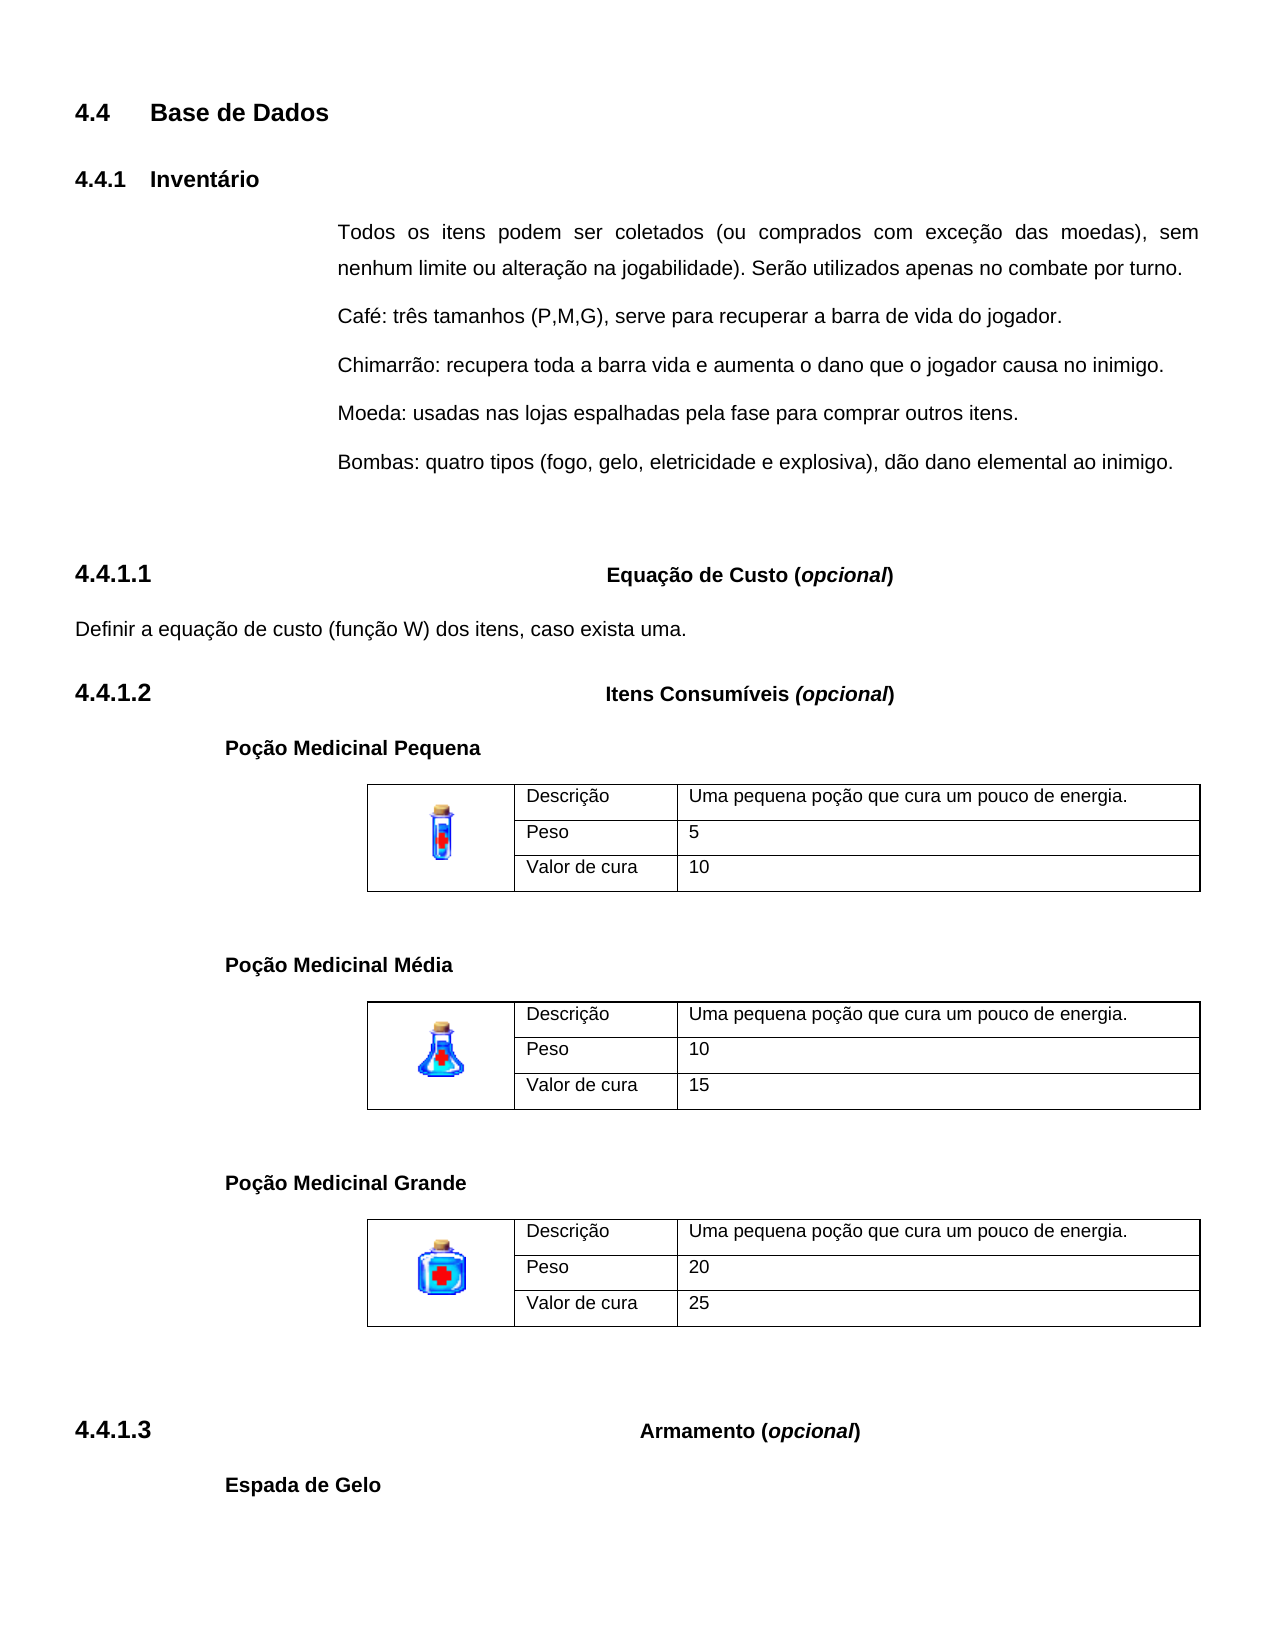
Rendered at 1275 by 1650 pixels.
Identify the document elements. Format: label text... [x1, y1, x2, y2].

table_header [368, 1003, 514, 1108]
table_cell 25 [678, 1291, 1199, 1326]
picture [416, 1238, 466, 1295]
text Poção Medicinal Média [225, 953, 1200, 977]
table_cell 15 [678, 1074, 1199, 1108]
list Base de Dados [75, 98, 1200, 126]
text Moeda: usadas nas lojas espalhadas pela fase para comprar outros itens. [337, 401, 1200, 425]
table_header Descrição [515, 1220, 677, 1255]
table_header Descrição [515, 785, 677, 819]
table_cell Peso [515, 821, 677, 855]
table_cell Peso [515, 1256, 677, 1290]
list Equação de Custo (opcional) [75, 559, 1200, 590]
text Poção Medicinal Grande [225, 1171, 1200, 1194]
list Inventário [75, 166, 1200, 194]
table_header Descrição [515, 1003, 677, 1037]
list Armamento (opcional) [75, 1415, 1200, 1446]
table_header Uma pequena poção que cura um pouco de energia. [678, 1220, 1199, 1255]
table_cell Peso [515, 1038, 677, 1073]
text Espada de Gelo [225, 1473, 1200, 1497]
table_header Uma pequena poção que cura um pouco de energia. [678, 785, 1199, 819]
table_cell 10 [678, 1038, 1199, 1073]
table_cell Valor de cura [515, 1074, 677, 1108]
text Café: três tamanhos (P,M,G), serve para recuperar a barra de vida do jogador. [337, 304, 1200, 328]
table_header Uma pequena poção que cura um pouco de energia. [678, 1003, 1199, 1037]
table_cell 20 [678, 1256, 1199, 1290]
table_cell 5 [678, 821, 1199, 855]
picture [416, 1020, 466, 1077]
text Todos os itens podem ser coletados (ou comprados com exceção das moedas), sem nenhum limite ou alteração na jogabilidade). Serão utilizados apenas no combate por turno. [337, 220, 1200, 280]
text Poção Medicinal Pequena [150, 735, 1200, 759]
table_cell Valor de cura [515, 1291, 677, 1326]
table_cell Valor de cura [515, 856, 677, 891]
table_cell 10 [678, 856, 1199, 891]
text Chimarrão: recupera toda a barra vida e aumenta o dano que o jogador causa no inimigo. [337, 353, 1200, 377]
picture [416, 803, 466, 860]
table_header [368, 785, 514, 891]
text Definir a equação de custo (função W) dos itens, caso exista uma. [75, 617, 1200, 641]
table_header [368, 1220, 514, 1326]
list Itens Consumíveis (opcional) [75, 678, 1200, 708]
text Bombas: quatro tipos (fogo, gelo, eletricidade e explosiva), dão dano elemental ao inimigo. [337, 449, 1200, 473]
